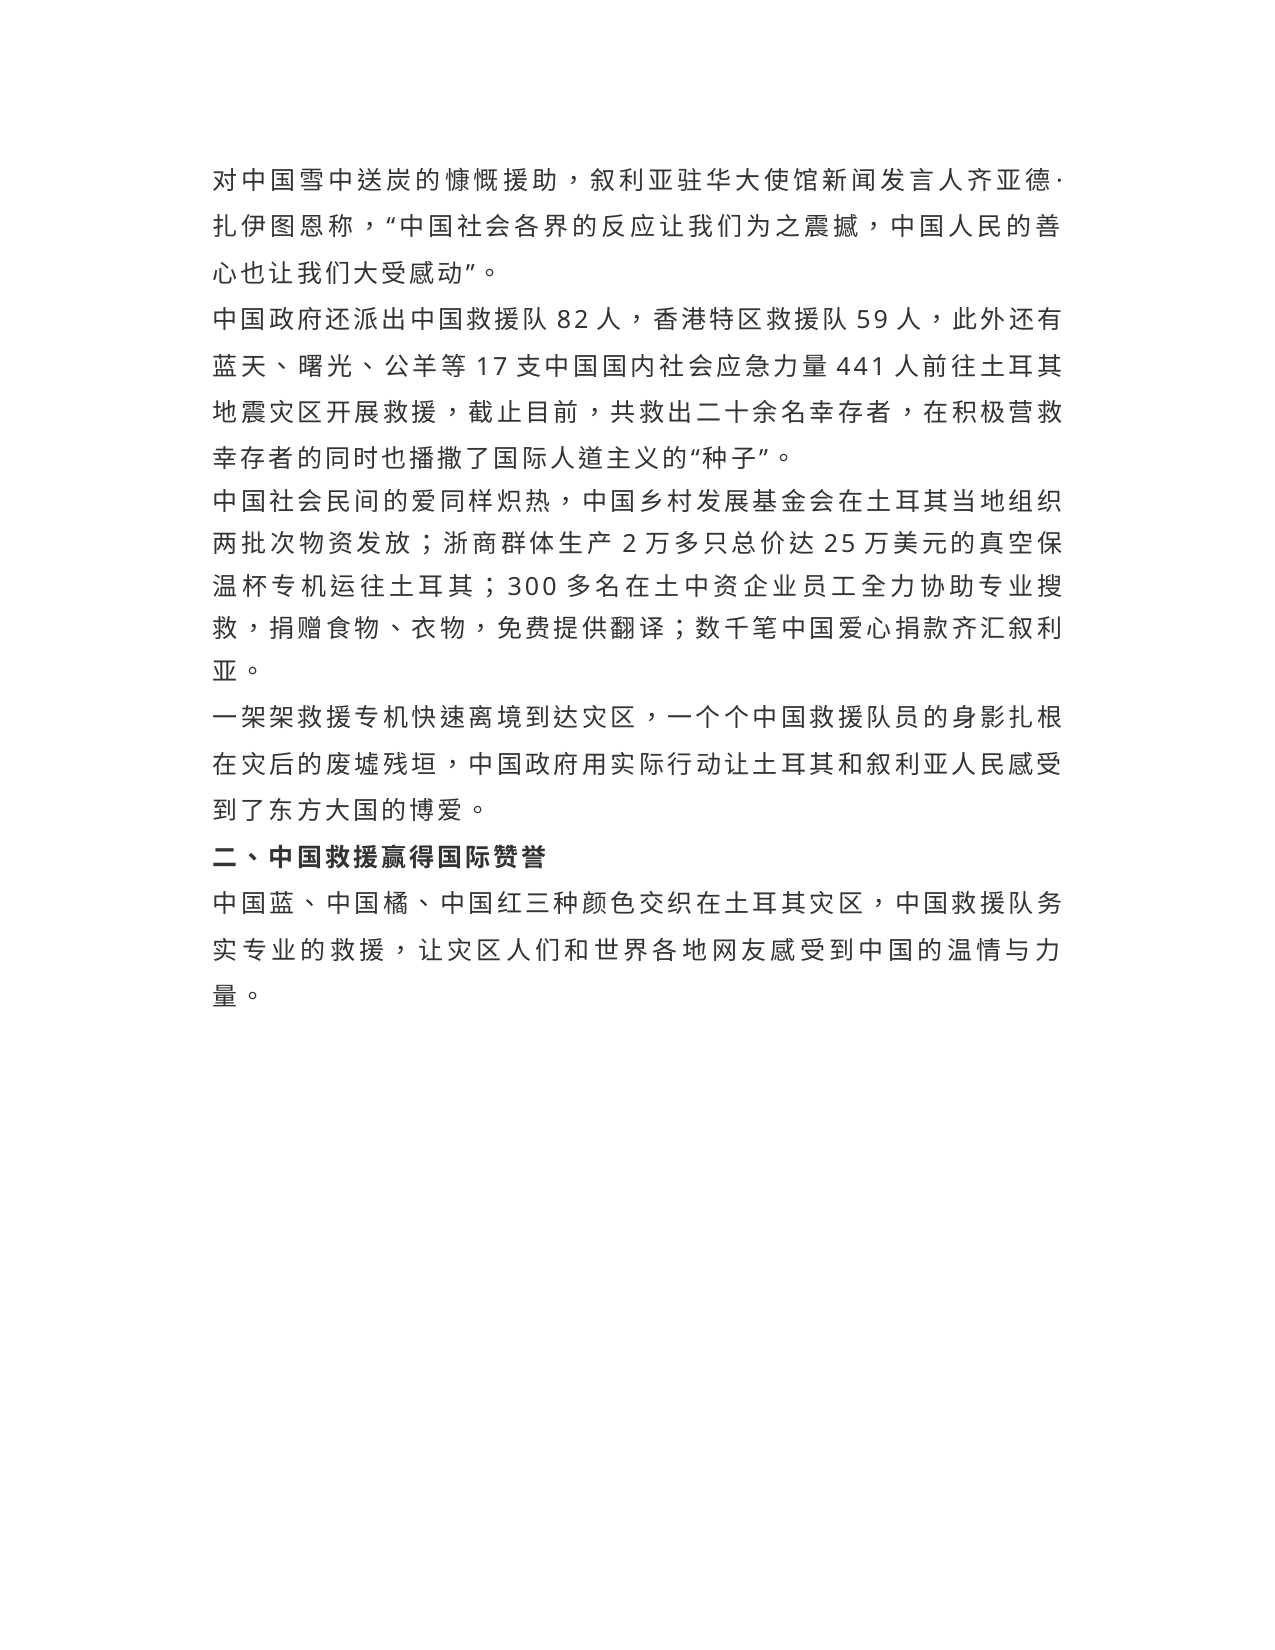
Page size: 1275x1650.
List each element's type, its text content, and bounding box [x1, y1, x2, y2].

text 中国政府还派出中国救援队82人，香港特区救援队59人，此外还有蓝天、曙光、公羊等17支中国国内社会应急力量441人前往土耳其地震灾区开展救援，截止目前，共救出二十余名幸存者，在积极营救幸存者的同时也播撒了国际人道主义的“种子”。 [212, 289, 1062, 475]
text 对中国雪中送炭的慷慨援助，叙利亚驻华大使馆新闻发言人齐亚德·扎伊图恩称，“中国社会各界的反应让我们为之震撼，中国人民的善心也让我们大受感动”。 [212, 150, 1062, 289]
text 中国蓝、中国橘、中国红三种颜色交织在土耳其灾区，中国救援队务实专业的救援，让灾区人们和世界各地网友感受到中国的温情与力量。 [212, 873, 1062, 1013]
text 二、中国救援赢得国际赞誉 [212, 827, 1062, 873]
text 中国社会民间的爱同样炽热，中国乡村发展基金会在土耳其当地组织两批次物资发放；浙商群体生产2万多只总价达25万美元的真空保温杯专机运往土耳其；300多名在土中资企业员工全力协助专业搜救，捐赠食物、衣物，免费提供翻译；数千笔中国爱心捐款齐汇叙利亚。 [212, 475, 1062, 688]
text 一架架救援专机快速离境到达灾区，一个个中国救援队员的身影扎根在灾后的废墟残垣，中国政府用实际行动让土耳其和叙利亚人民感受到了东方大国的博爱。 [212, 688, 1062, 827]
